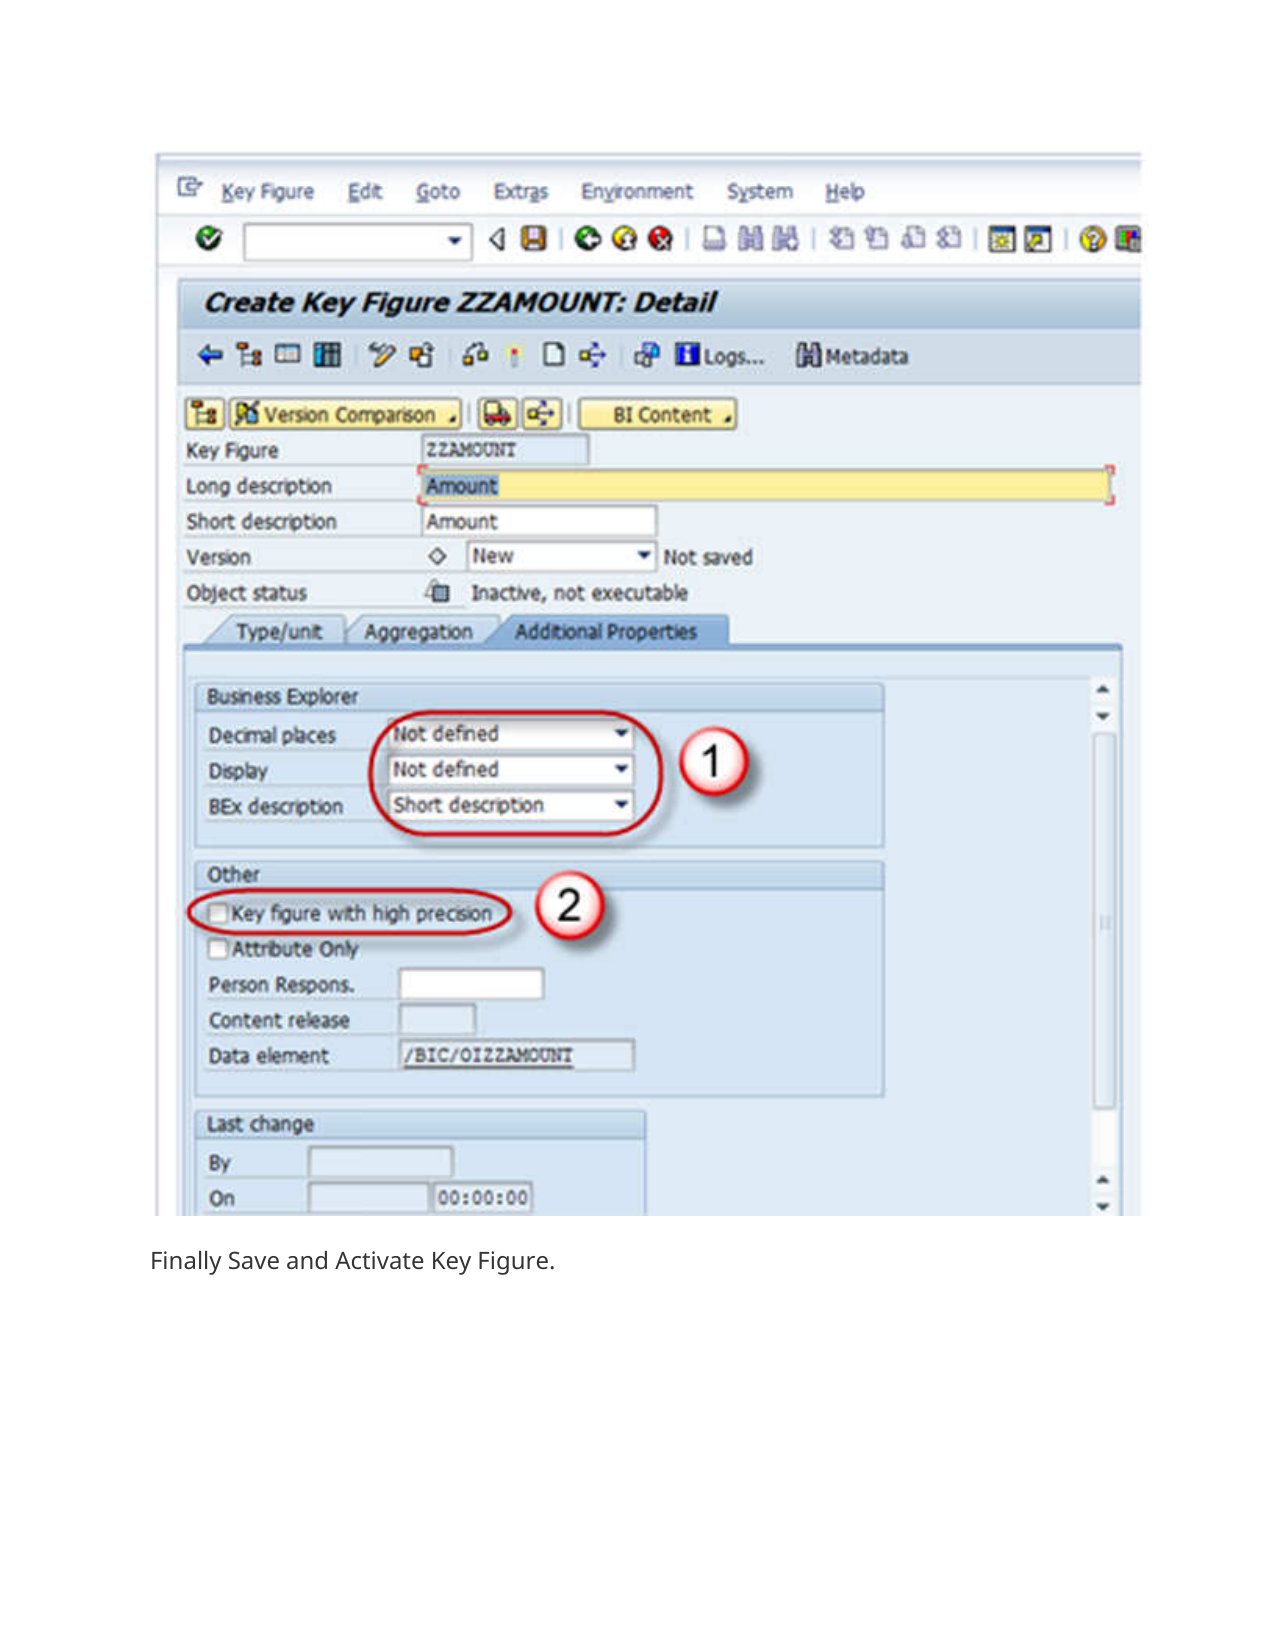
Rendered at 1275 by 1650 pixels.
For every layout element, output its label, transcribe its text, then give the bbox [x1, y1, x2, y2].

picture [150, 150, 1149, 1216]
text Finally Save and Activate Key Figure. [150, 1239, 1125, 1277]
